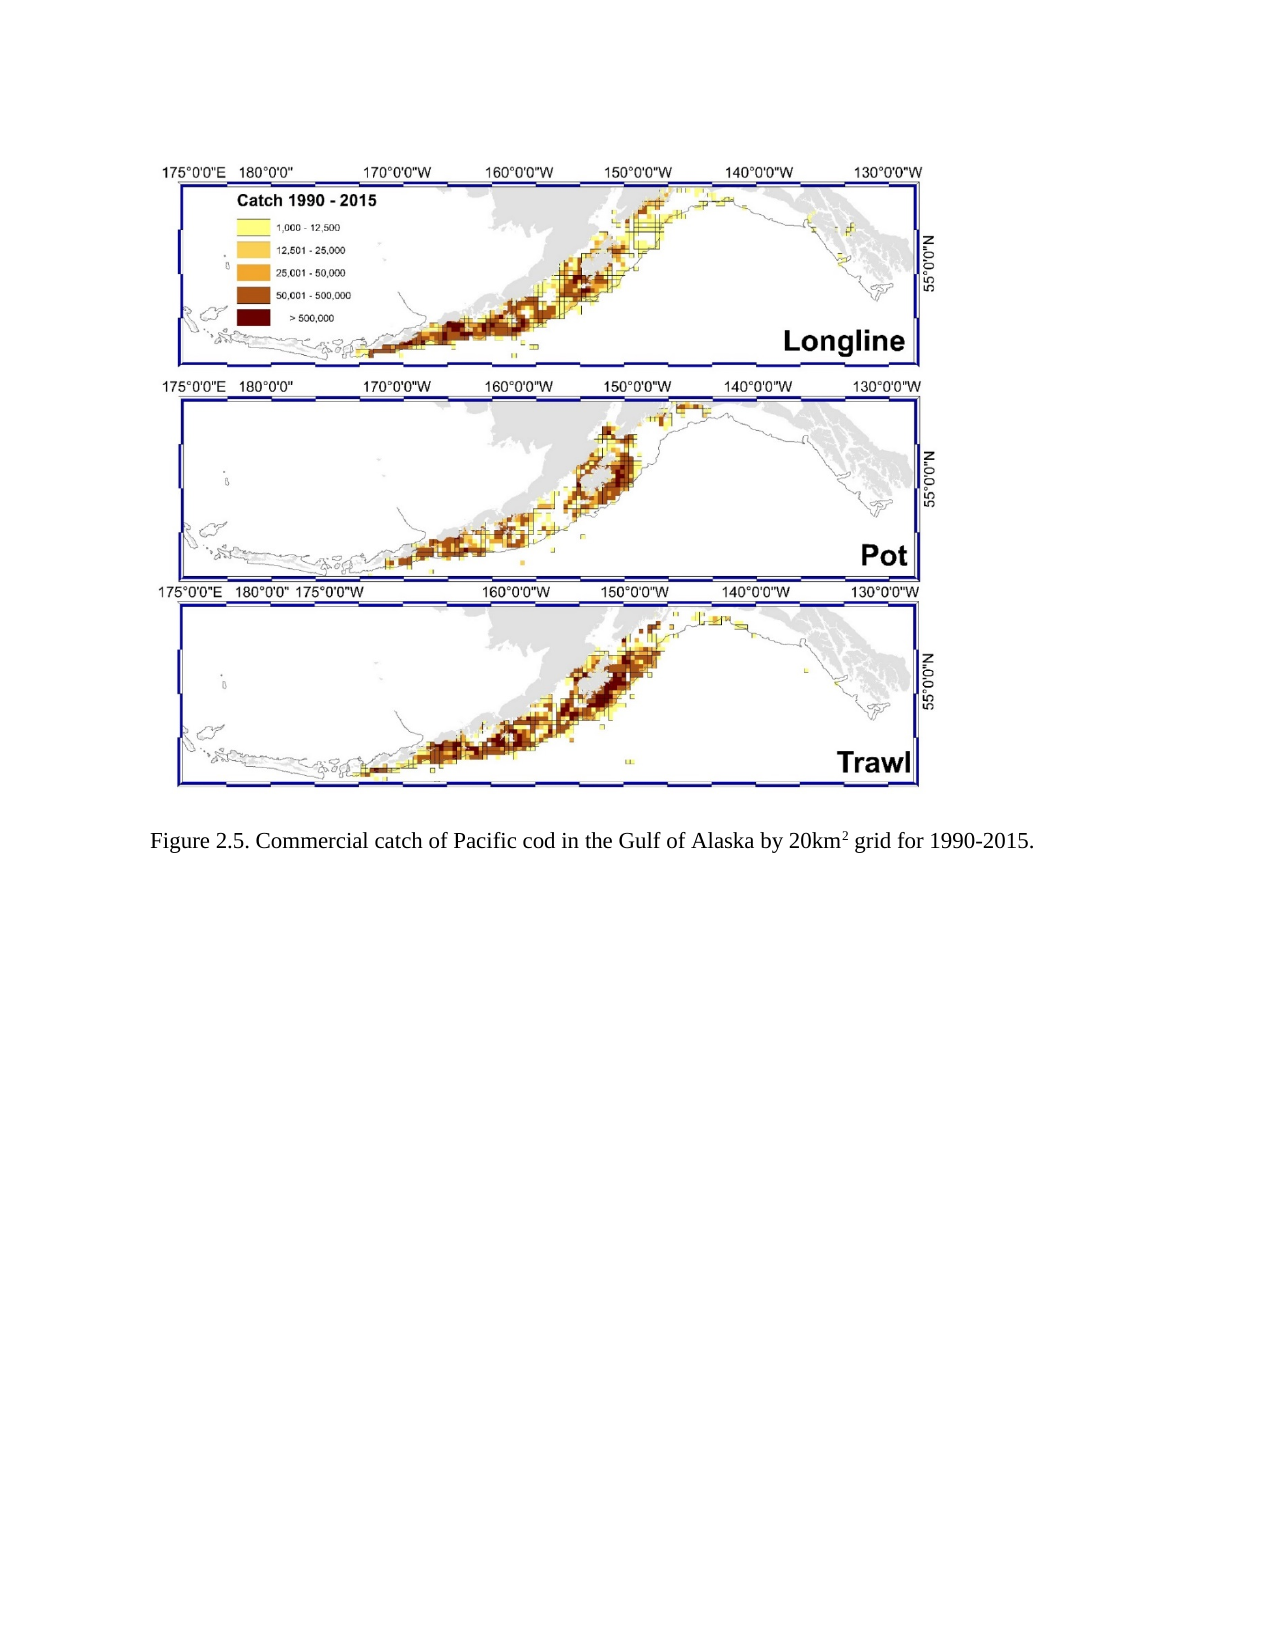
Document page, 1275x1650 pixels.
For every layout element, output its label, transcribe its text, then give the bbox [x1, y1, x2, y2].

picture [150, 150, 944, 811]
text Figure 2.5. Commercial catch of Pacific cod in the Gulf of Alaska by 20km2 grid for 1990-2015. [150, 828, 1125, 854]
